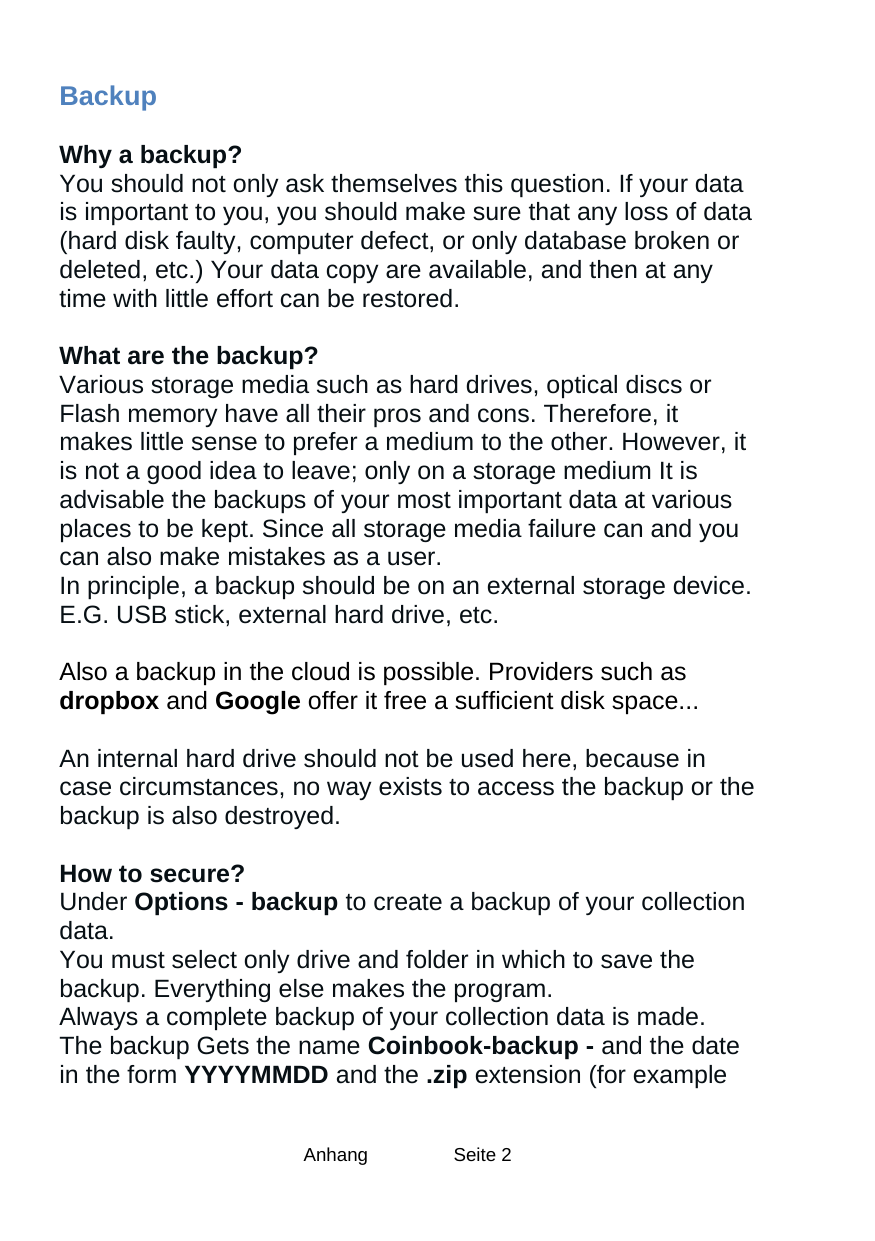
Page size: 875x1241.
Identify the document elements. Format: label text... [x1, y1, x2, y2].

text You should not only ask themselves this question. If your data is important to you, you should make sure that any loss of data (hard disk faulty, computer defect, or only database broken or deleted, etc.) Your data copy are available, and then at any time with little effort can be restored. [59, 169, 756, 312]
text Under Options - backup to create a backup of your collection data. [59, 887, 756, 945]
text You must select only drive and folder in which to save the backup. Everything else makes the program. [59, 945, 756, 1002]
text Also a backup in the cloud is possible. Providers such as dropbox and Google offer it free a sufficient disk space... [59, 657, 756, 715]
text In principle, a backup should be on an external storage device. E.G. USB stick, external hard drive, etc. [59, 571, 756, 629]
text Various storage media such as hard drives, optical discs or Flash memory have all their pros and cons. Therefore, it makes little sense to prefer a medium to the other. However, it is not a good idea to leave; only on a storage medium It is advisable the backups of your most important data at various places to be kept. Since all storage media failure can and you can also make mistakes as a user. [59, 370, 756, 571]
text How to secure? [59, 859, 756, 887]
text An internal hard drive should not be used here, because in case circumstances, no way exists to access the backup or the backup is also destroyed. [59, 744, 756, 830]
text What are the backup? [59, 341, 756, 370]
text Why a backup? [59, 140, 756, 169]
subtitle Backup [59, 80, 756, 111]
text Always a complete backup of your collection data is made. [59, 1002, 756, 1031]
